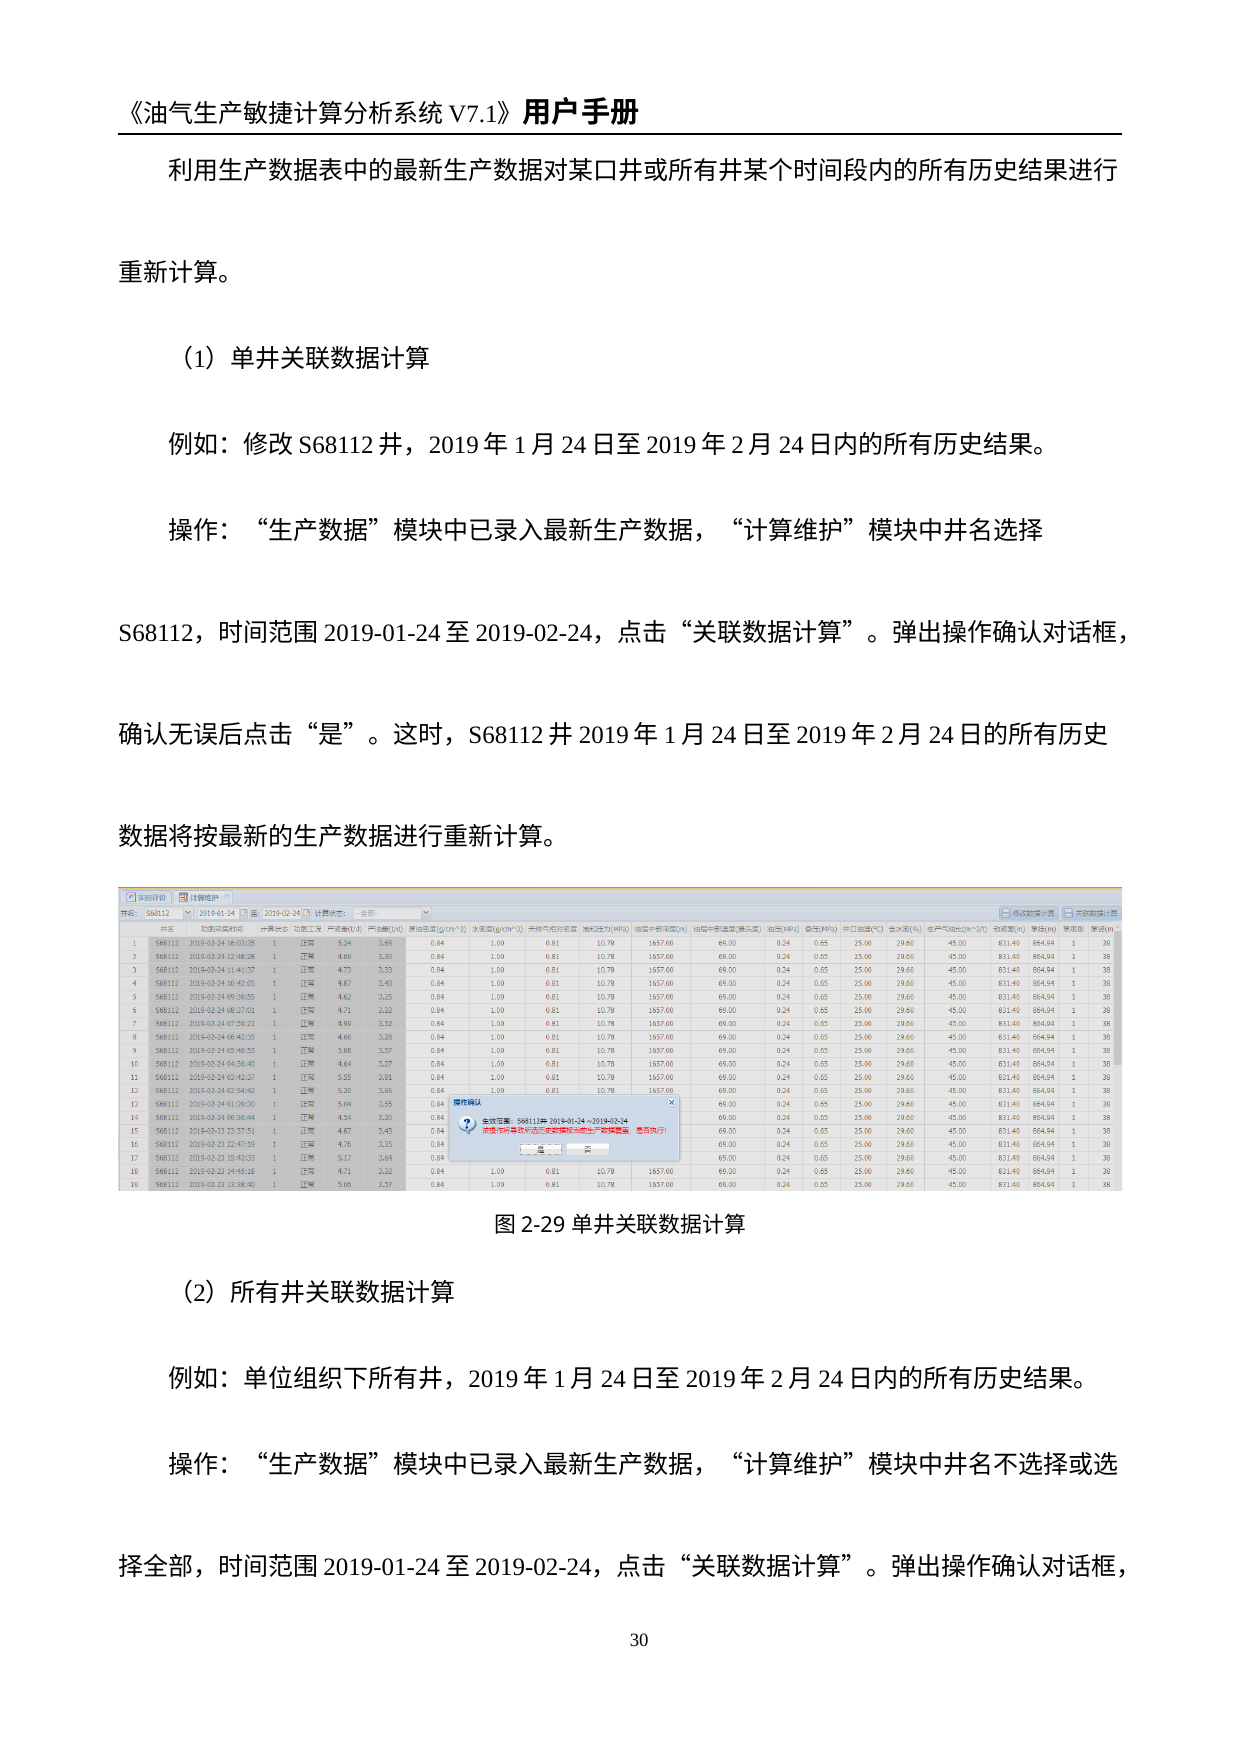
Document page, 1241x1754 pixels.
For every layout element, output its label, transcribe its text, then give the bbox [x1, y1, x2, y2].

text （1）单井关联数据计算 [118, 323, 1122, 391]
picture [118, 887, 1123, 1191]
text 例如：单位组织下所有井，2019年1月24日至2019年2月24日内的所有历史结果。 [118, 1342, 1122, 1410]
text 操作：“生产数据”模块中已录入最新生产数据，“计算维护”模块中井名选择S68112，时间范围2019-01-24至2019-02-24，点击“关联数据计算”。弹出操作确认对话框，确认无误后点击“是”。这时，S68112井2019年1月24日至2019年2月24日的所有历史数据将按最新的生产数据进行重新计算。 [118, 495, 1122, 868]
text 图2-29 单井关联数据计算 [118, 1206, 1122, 1240]
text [118, 1428, 1122, 1598]
text 利用生产数据表中的最新生产数据对某口井或所有井某个时间段内的所有历史结果进行重新计算。 [118, 135, 1122, 304]
text 例如：修改S68112井，2019年1月24日至2019年2月24日内的所有历史结果。 [118, 409, 1122, 477]
text （2）所有井关联数据计算 [118, 1256, 1122, 1324]
